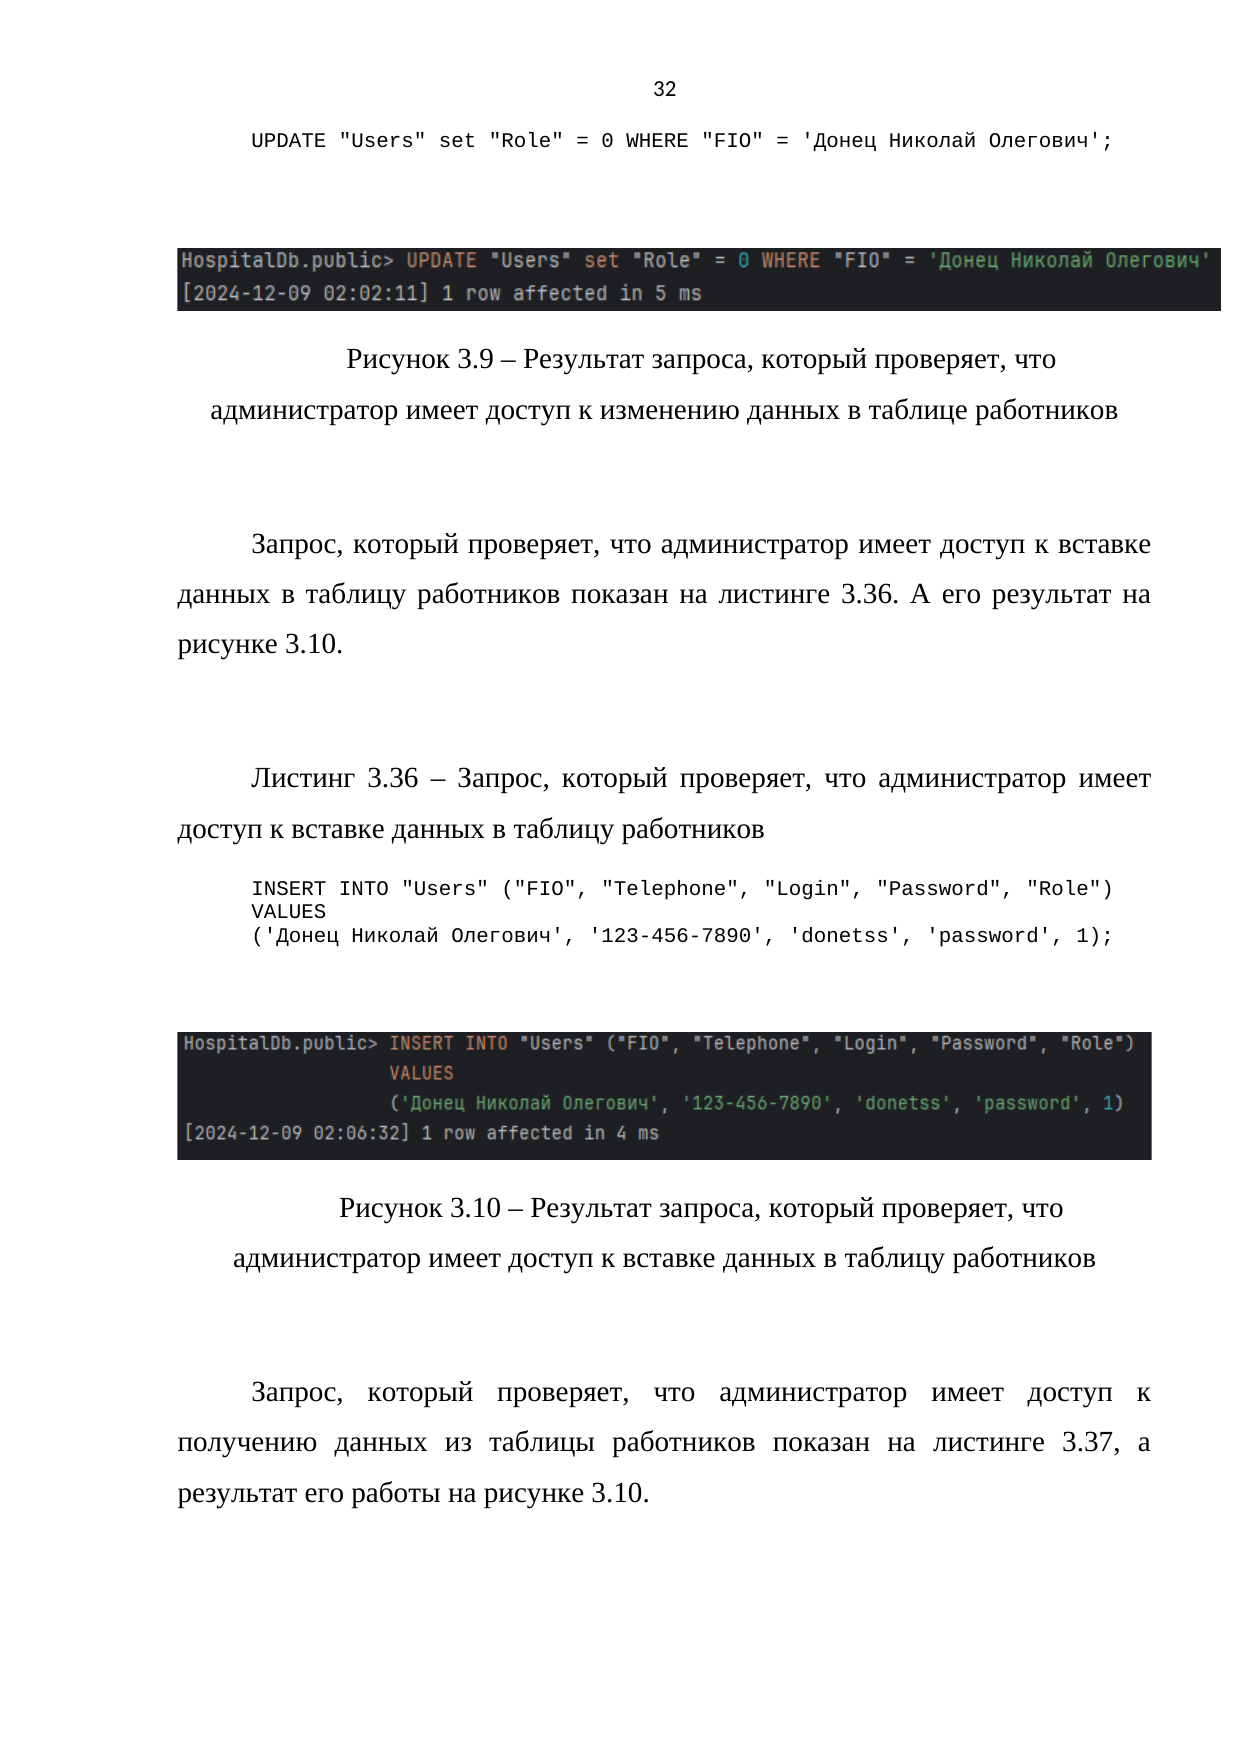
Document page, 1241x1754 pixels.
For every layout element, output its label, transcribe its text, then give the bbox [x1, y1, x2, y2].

picture [177, 1032, 1152, 1160]
picture [177, 248, 1221, 311]
list Листинг 3.36 – Запрос, который проверяет, что администратор имеет доступ к вставке данных в таблицу работников [177, 760, 1152, 844]
text INSERT INTO "Users" ("FIO", "Telephone", "Login", "Password", "Role") VALUES ('Донец Николай Олегович', '123-456-7890', 'donetss', 'password', 1); [251, 878, 1152, 949]
text Запрос, который проверяет, что администратор имеет доступ к вставке данных в таблицу работников показан на листинге 3.36. А его результат на рисунке 3.10. [177, 526, 1152, 660]
text UPDATE "Users" set "Role" = 0 WHERE "FIO" = 'Донец Николай Олегович'; [251, 130, 1152, 153]
text Рисунок 3.9 – Результат запроса, который проверяет, что администратор имеет доступ к изменению данных в таблице работников [177, 342, 1152, 425]
text Запрос, который проверяет, что администратор имеет доступ к получению данных из таблицы работников показан на листинге 3.37, а результат его работы на рисунке 3.10. [177, 1374, 1152, 1508]
text Рисунок 3.10 – Результат запроса, который проверяет, что администратор имеет доступ к вставке данных в таблицу работников [177, 1190, 1152, 1274]
